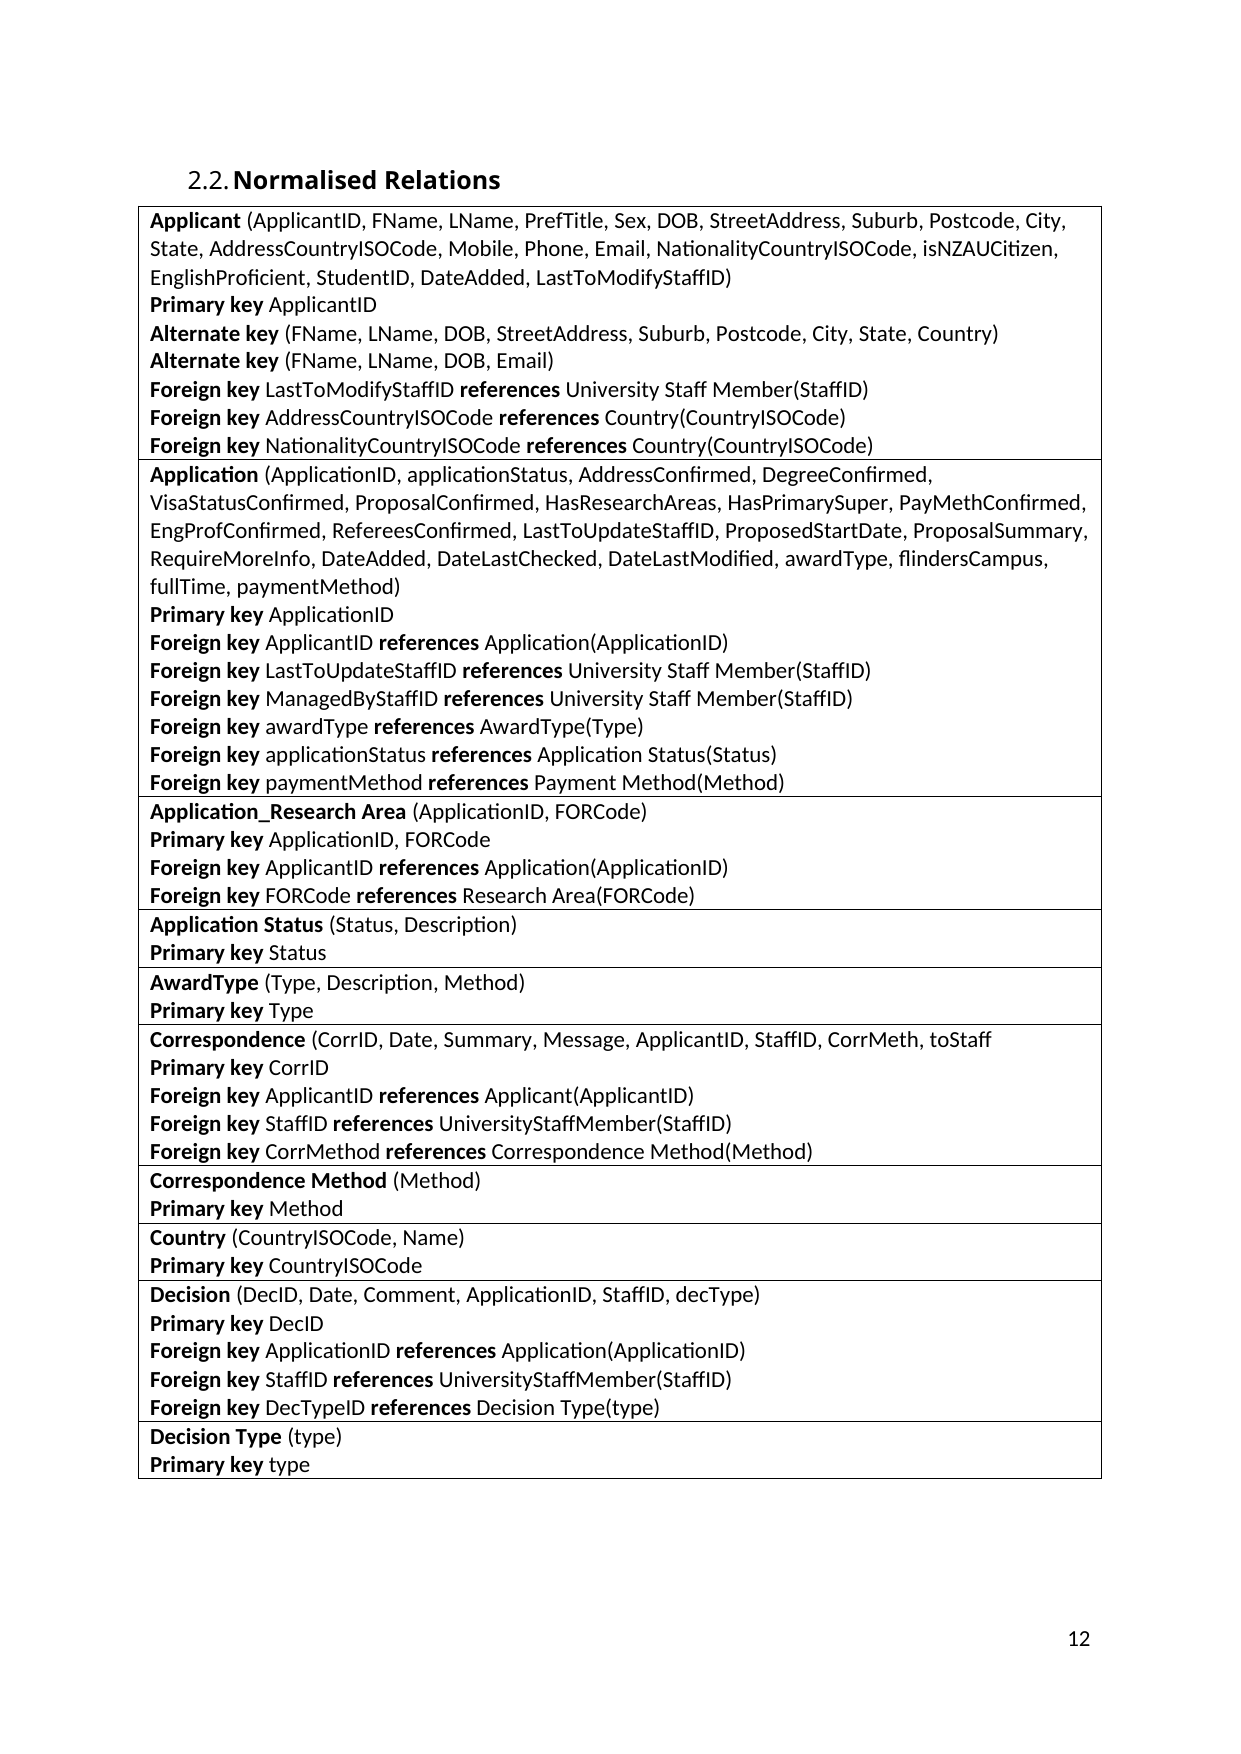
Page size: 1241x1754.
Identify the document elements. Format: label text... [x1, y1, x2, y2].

table_cell Country (CountryISOCode, Name) Primary key CountryISOCode [139, 1224, 1101, 1279]
table_cell Application (ApplicationID, applicationStatus, AddressConfirmed, DegreeConfirmed, VisaStatusConfirmed, ProposalConfirmed, HasResearchAreas, HasPrimarySuper, PayMethConfirmed, EngProfConfirmed, RefereesConfirmed, LastToUpdateStaffID, ProposedStartDate, ProposalSummary, RequireMoreInfo, DateAdded, DateLastChecked, DateLastModified, awardType, flindersCampus, fullTime, paymentMethod) Primary key ApplicationID Foreign key ApplicantID references Application(ApplicationID) Foreign key LastToUpdateStaffID references University Staff Member(StaffID) Foreign key ManagedByStaffID references University Staff Member(StaffID) Foreign key awardType references AwardType(Type) Foreign key applicationStatus references Application Status(Status) Foreign key paymentMethod references Payment Method(Method) [139, 460, 1101, 796]
table_cell AwardType (Type, Description, Method) Primary key Type [139, 968, 1101, 1024]
table_cell Decision (DecID, Date, Comment, ApplicationID, StaffID, decType) Primary key DecID Foreign key ApplicationID references Application(ApplicationID) Foreign key StaffID references UniversityStaffMember(StaffID) Foreign key DecTypeID references Decision Type(type) [139, 1281, 1101, 1421]
table_cell Correspondence (CorrID, Date, Summary, Message, ApplicantID, StaffID, CorrMeth, toStaff Primary key CorrID Foreign key ApplicantID references Applicant(ApplicantID) Foreign key StaffID references UniversityStaffMember(StaffID) Foreign key CorrMethod references Correspondence Method(Method) [139, 1025, 1101, 1165]
table_cell Application_Research Area (ApplicationID, FORCode) Primary key ApplicationID, FORCode Foreign key ApplicantID references Application(ApplicationID) Foreign key FORCode references Research Area(FORCode) [139, 797, 1101, 909]
subtitle Normalised Relations [187, 162, 1090, 197]
table_cell Correspondence Method (Method) Primary key Method [139, 1166, 1101, 1222]
table_header Applicant (ApplicantID, FName, LName, PrefTitle, Sex, DOB, StreetAddress, Suburb, Postcode, City, State, AddressCountryISOCode, Mobile, Phone, Email, NationalityCountryISOCode, isNZAUCitizen, EnglishProficient, StudentID, DateAdded, LastToModifyStaffID) Primary key ApplicantID Alternate key (FName, LName, DOB, StreetAddress, Suburb, Postcode, City, State, Country) Alternate key (FName, LName, DOB, Email) Foreign key LastToModifyStaffID references University Staff Member(StaffID) Foreign key AddressCountryISOCode references Country(CountryISOCode) Foreign key NationalityCountryISOCode references Country(CountryISOCode) [139, 207, 1101, 459]
table_cell Application Status (Status, Description) Primary key Status [139, 910, 1101, 967]
table_cell Decision Type (type) Primary key type [139, 1422, 1101, 1478]
